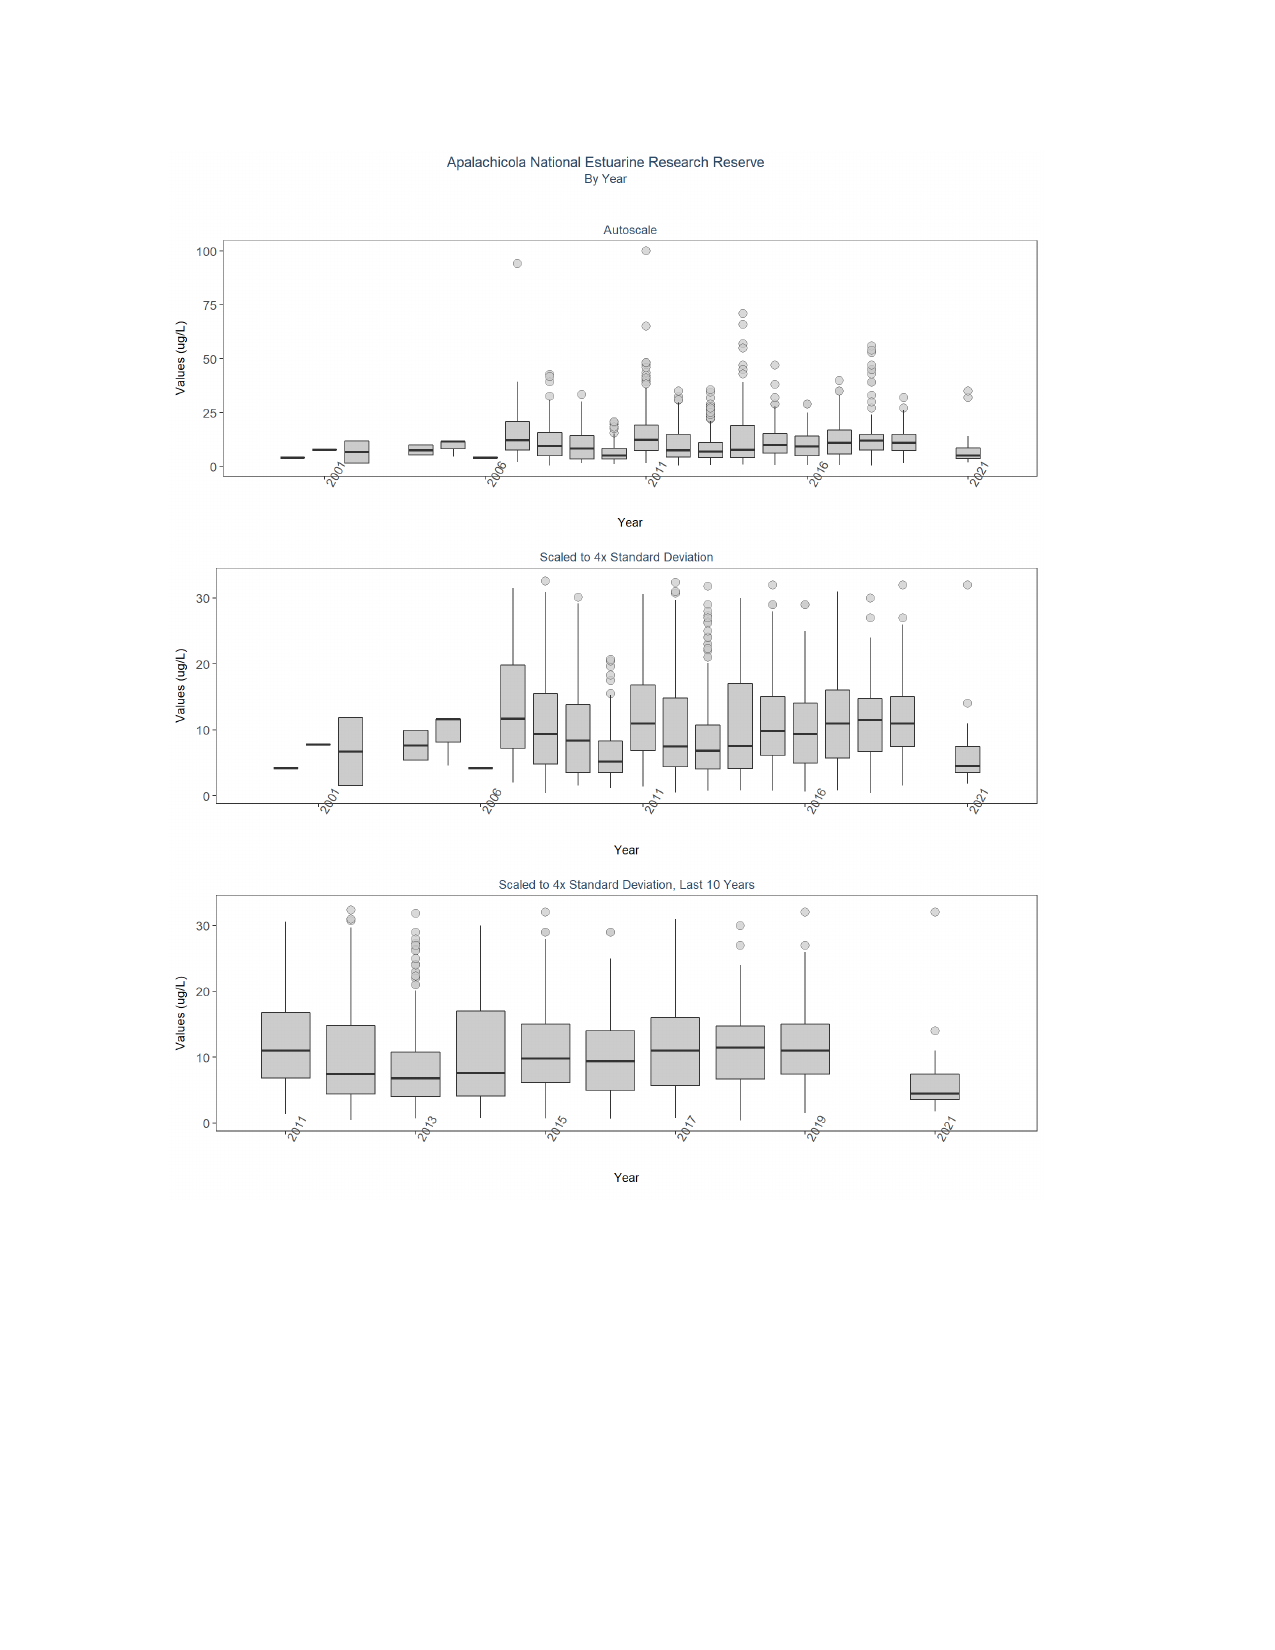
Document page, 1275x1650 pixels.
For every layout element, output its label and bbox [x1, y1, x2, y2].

picture [168, 150, 1044, 1200]
